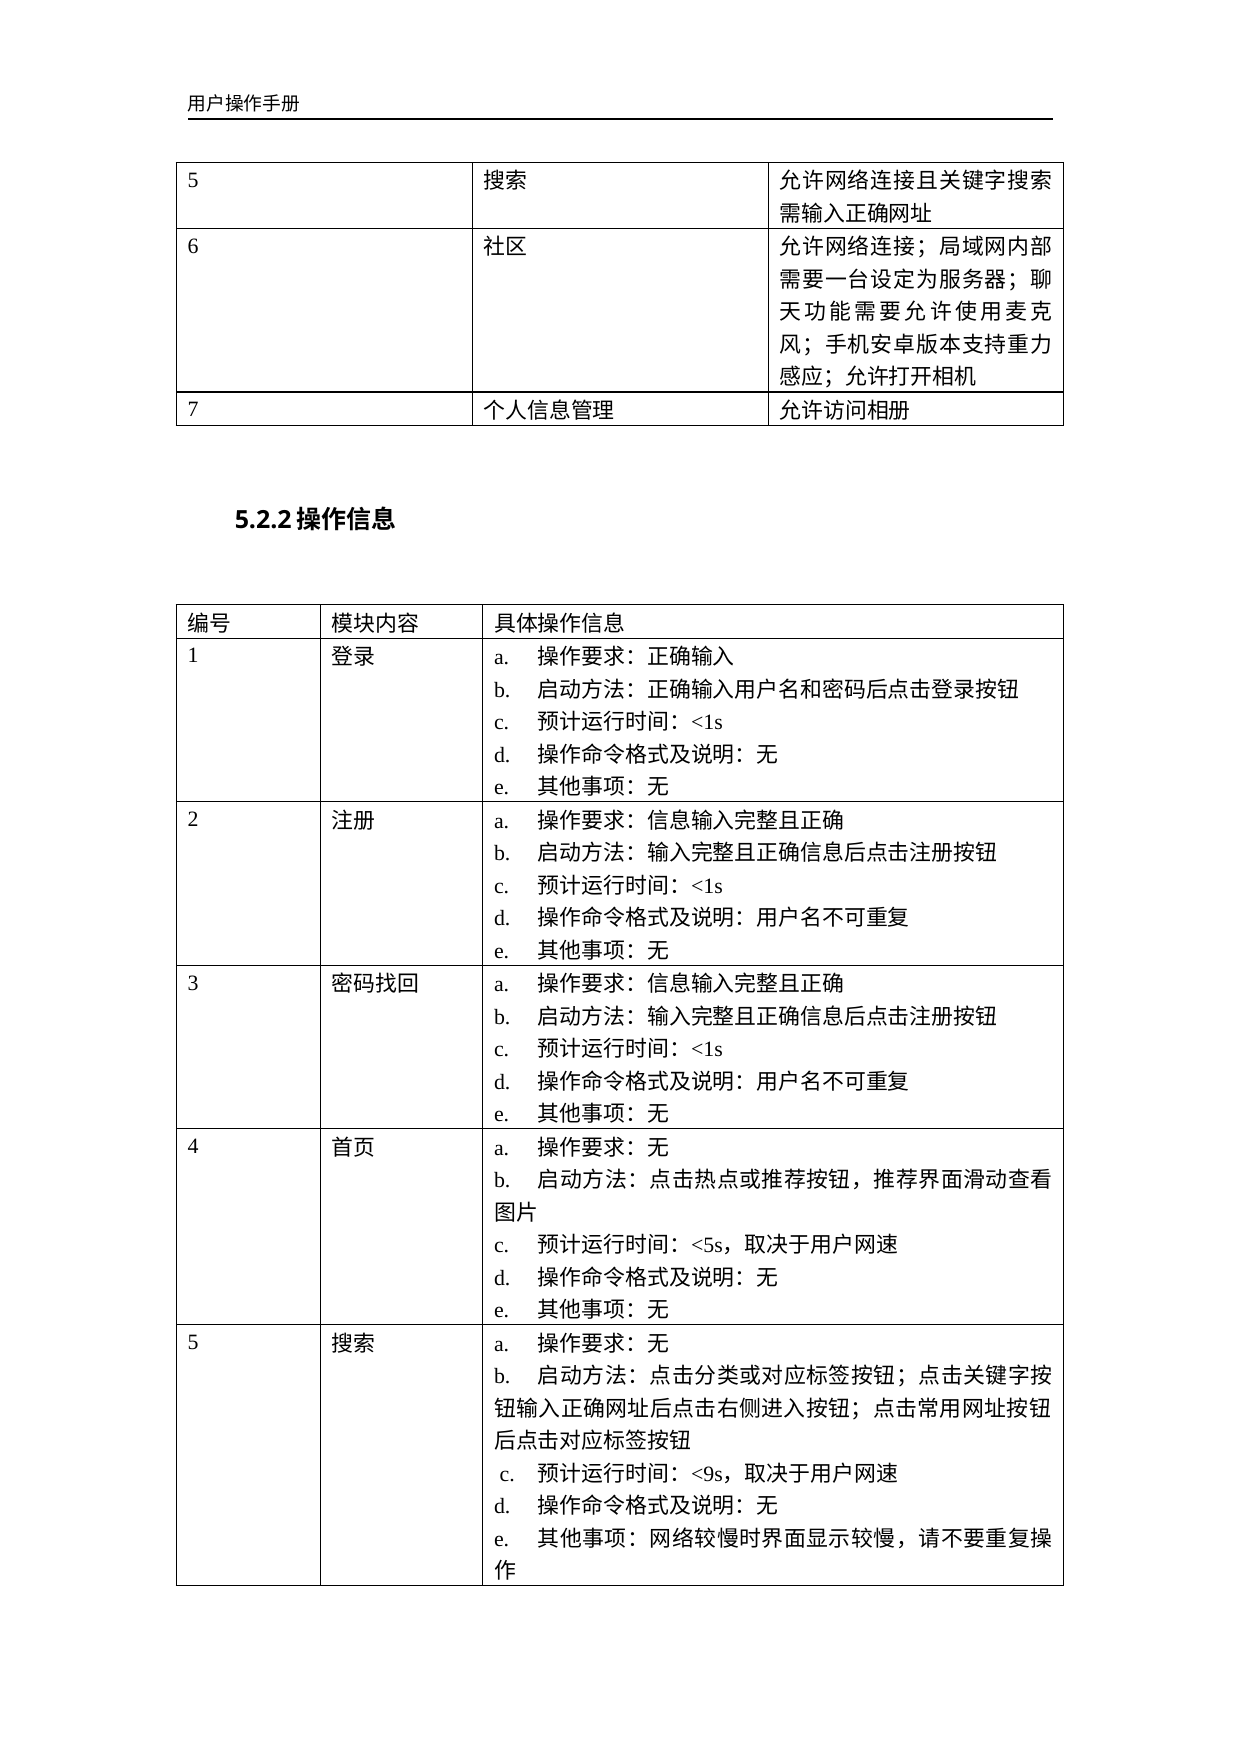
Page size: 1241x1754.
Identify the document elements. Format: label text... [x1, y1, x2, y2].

table_cell 允许网络连接且关键字搜索需输入正确网址 [769, 163, 1063, 228]
table_cell 首页 [321, 1129, 482, 1324]
table_cell 搜索 [473, 163, 768, 228]
table_cell a. 操作要求：信息输入完整且正确 b. 启动方法：输入完整且正确信息后点击注册按钮 c. 预计运行时间：<1s d. 操作命令格式及说明：用户名不可重复 e. 其他事项：无 [483, 802, 1063, 965]
table_cell 4 [177, 1129, 320, 1324]
table_cell 5 [177, 163, 472, 228]
subtitle 5.2.2操作信息 [187, 486, 1053, 551]
table_cell 6 [177, 229, 472, 391]
table_cell 允许网络连接；局域网内部需要一台设定为服务器；聊天功能需要允许使用麦克风；手机安卓版本支持重力感应；允许打开相机 [769, 229, 1063, 391]
table_cell 注册 [321, 802, 482, 965]
table_cell 3 [177, 966, 320, 1128]
table_cell a. 操作要求：无 b. 启动方法：点击热点或推荐按钮，推荐界面滑动查看图片 c. 预计运行时间：<5s，取决于用户网速 d. 操作命令格式及说明：无 e. 其他事项：无 [483, 1129, 1063, 1324]
table_cell 允许访问相册 [769, 393, 1063, 425]
table_cell 搜索 [321, 1325, 482, 1585]
table_cell 2 [177, 802, 320, 965]
table_cell 1 [177, 639, 320, 801]
table_cell 5 [177, 1325, 320, 1585]
table_cell 个人信息管理 [473, 393, 768, 425]
table_header 编号 [177, 605, 320, 638]
table_cell 密码找回 [321, 966, 482, 1128]
table_cell 社区 [473, 229, 768, 391]
table_cell a. 操作要求：信息输入完整且正确 b. 启动方法：输入完整且正确信息后点击注册按钮 c. 预计运行时间：<1s d. 操作命令格式及说明：用户名不可重复 e. 其他事项：无 [483, 966, 1063, 1128]
table_cell 7 [177, 393, 472, 425]
table_header 模块内容 [321, 605, 482, 638]
table_cell a. 操作要求：无 b. 启动方法：点击分类或对应标签按钮；点击关键字按钮输入正确网址后点击右侧进入按钮；点击常用网址按钮后点击对应标签按钮 c. 预计运行时间：<9s，取决于用户网速 d. 操作命令格式及说明：无 e. 其他事项：网络较慢时界面显示较慢，请不要重复操作 [483, 1325, 1063, 1585]
table_cell a. 操作要求：正确输入 b. 启动方法：正确输入用户名和密码后点击登录按钮 c. 预计运行时间：<1s d. 操作命令格式及说明：无 e. 其他事项：无 [483, 639, 1063, 801]
table_cell 登录 [321, 639, 482, 801]
table_header 具体操作信息 [483, 605, 1063, 638]
